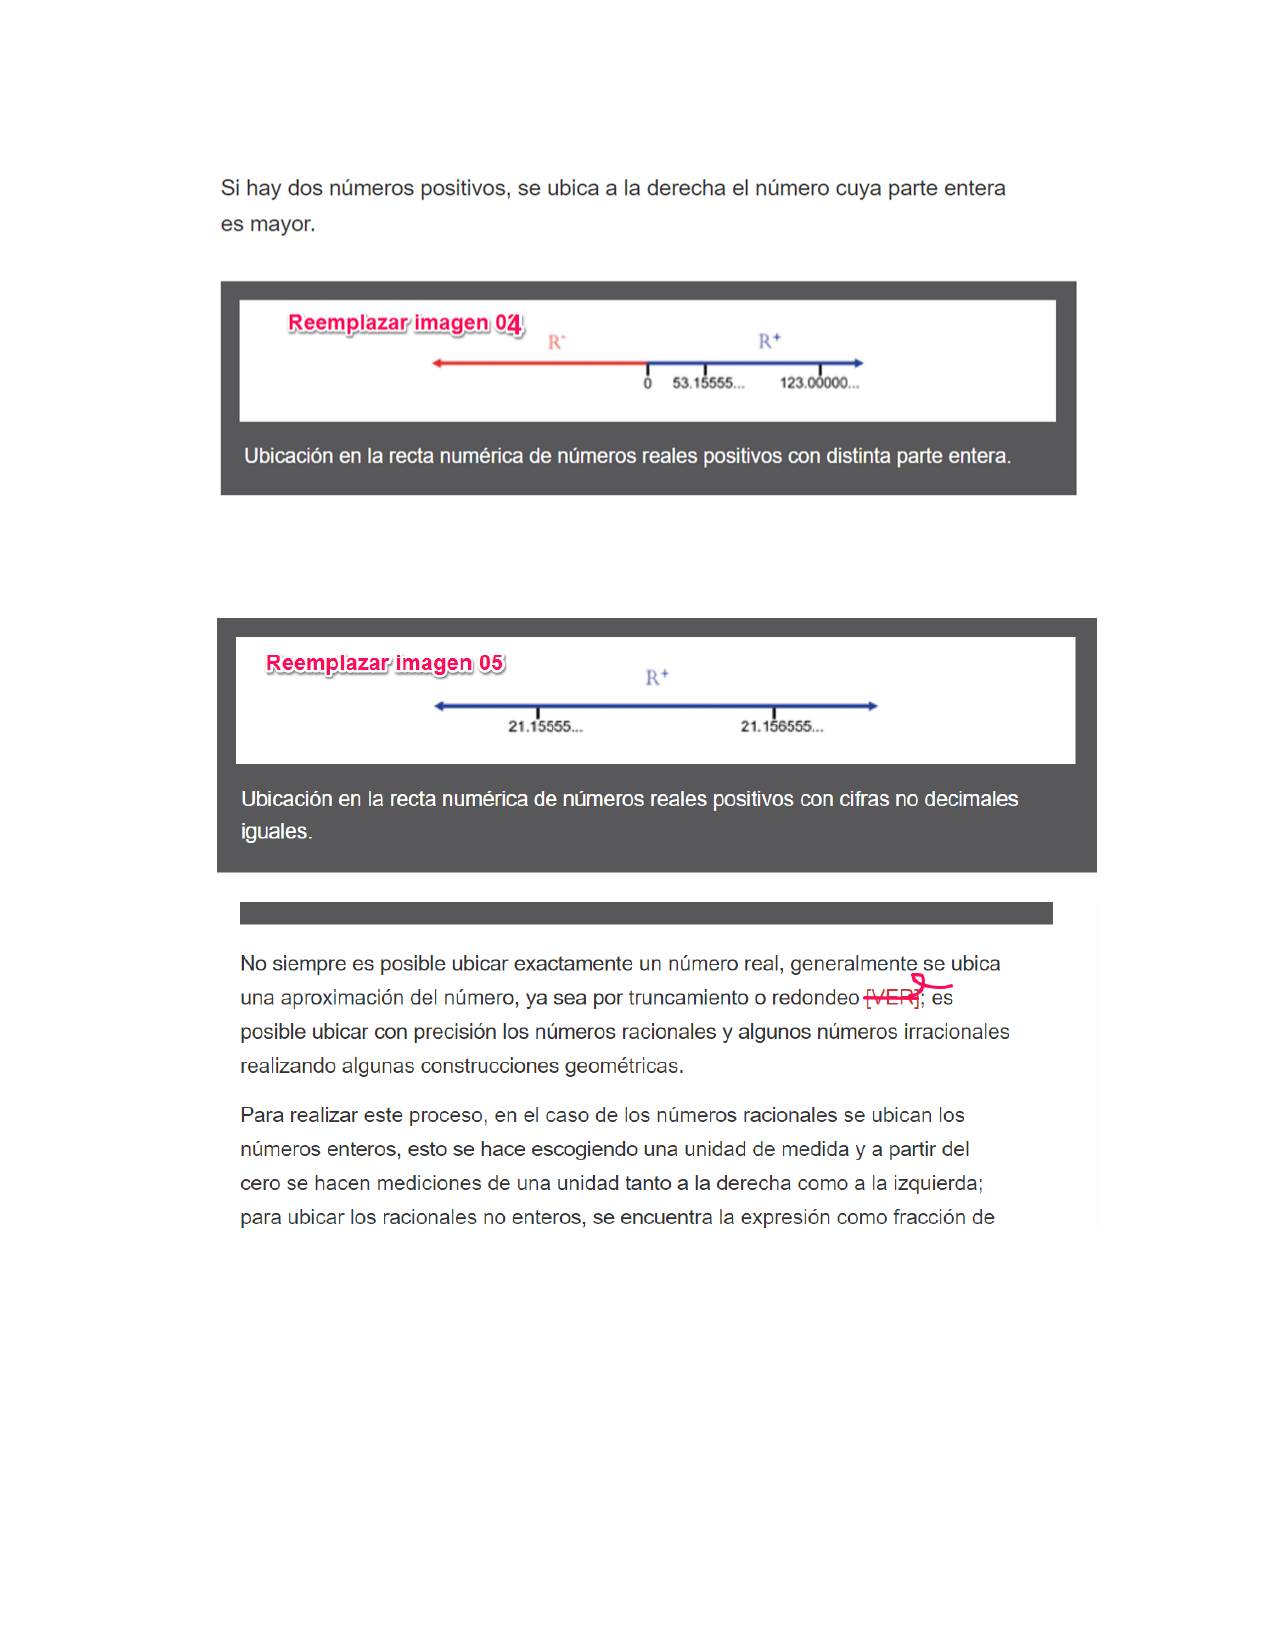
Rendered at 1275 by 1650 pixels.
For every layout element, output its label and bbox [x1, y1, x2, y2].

picture [177, 587, 1098, 884]
picture [177, 147, 1098, 522]
picture [177, 902, 1098, 1228]
